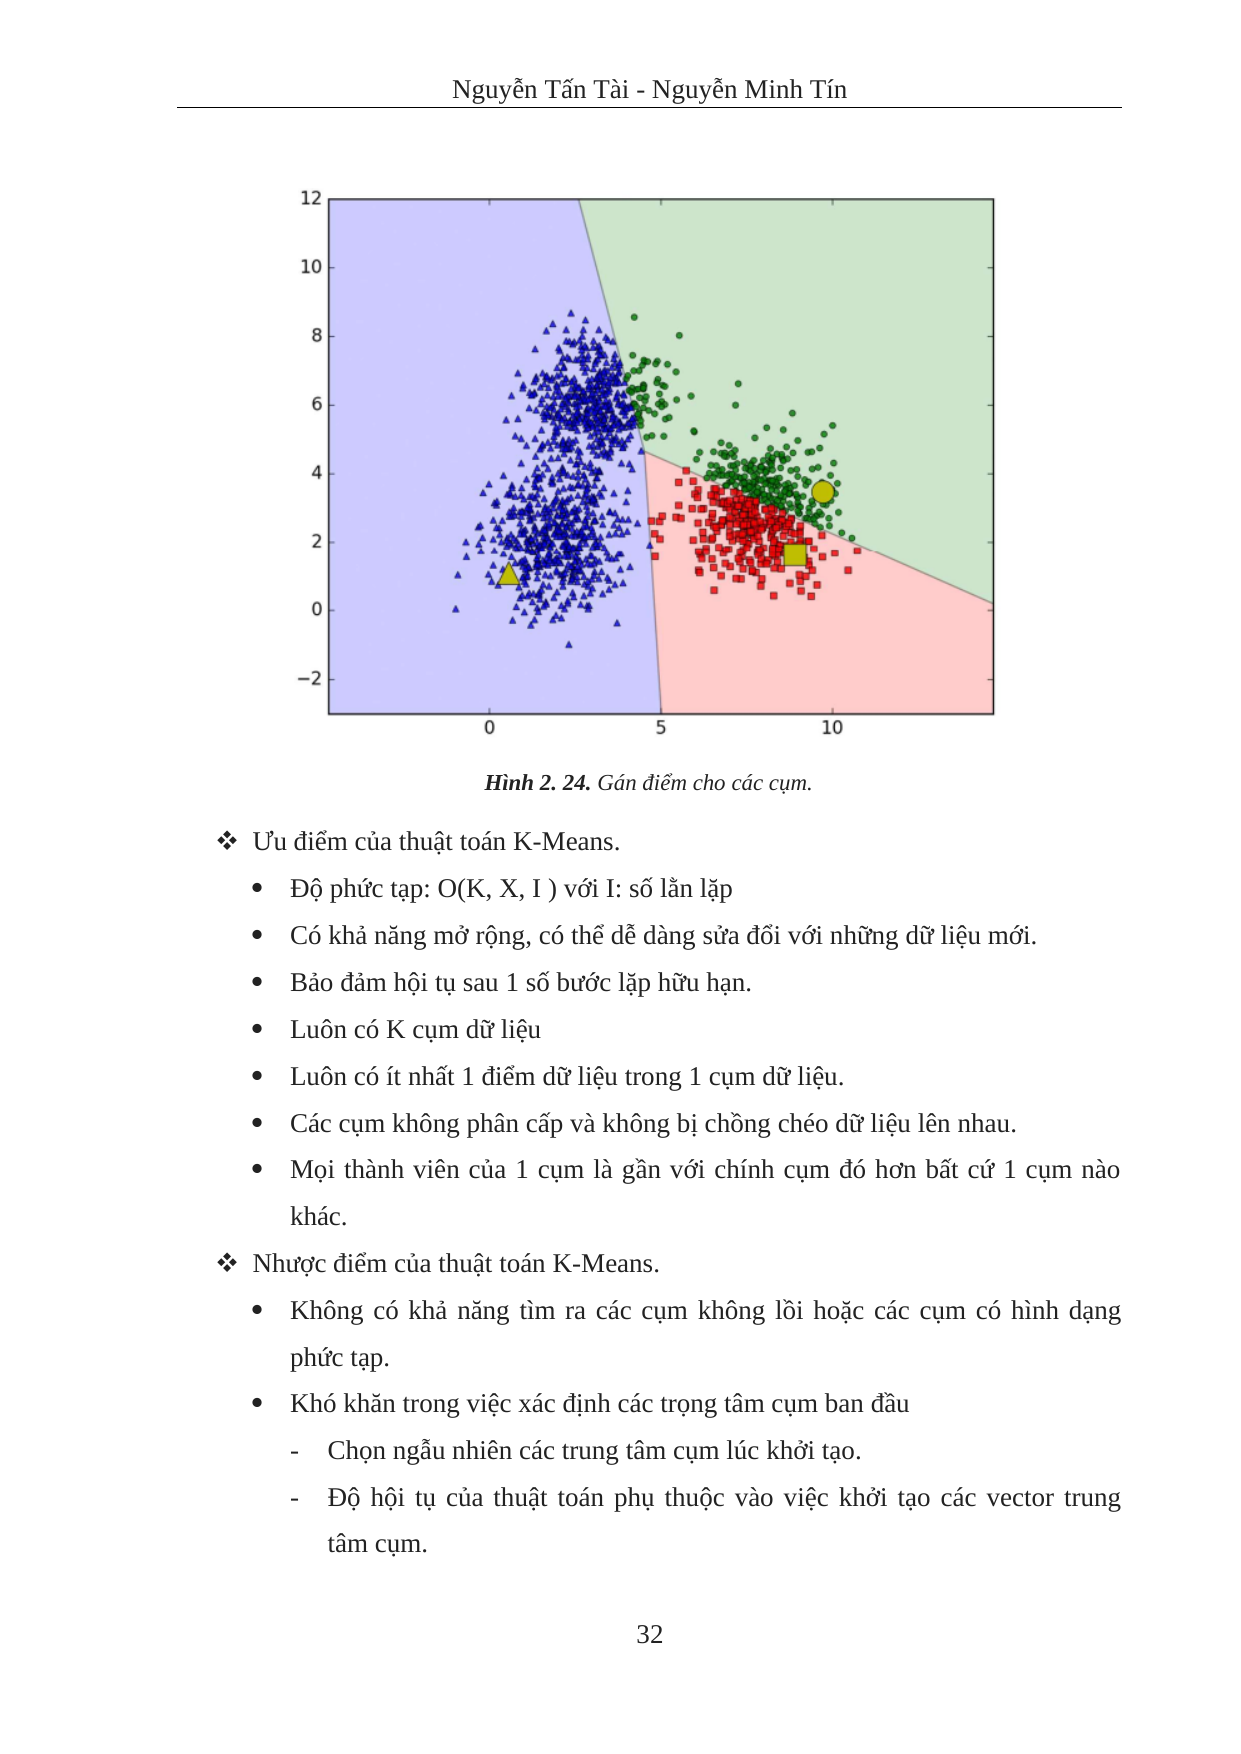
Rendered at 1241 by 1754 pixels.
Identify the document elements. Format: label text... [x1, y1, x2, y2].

list Ưu điểm của thuật toán K-Means. [215, 826, 1122, 857]
list Luôn có ít nhất 1 điểm dữ liệu trong 1 cụm dữ liệu. [252, 1060, 1122, 1091]
list Nhược điểm của thuật toán K-Means. [215, 1247, 1122, 1278]
list Không có khả năng tìm ra các cụm không lồi hoặc các cụm có hình dạng phức tạp. [252, 1294, 1122, 1372]
list Bảo đảm hội tụ sau 1 số bước lặp hữu hạn. [252, 966, 1122, 997]
list Mọi thành viên của 1 cụm là gần với chính cụm đó hơn bất cứ 1 cụm nào khác. [252, 1154, 1122, 1232]
list Có khả năng mở rộng, có thể dễ dàng sửa đổi với những dữ liệu mới. [252, 919, 1122, 951]
picture [287, 177, 1013, 738]
list Các cụm không phân cấp và không bị chồng chéo dữ liệu lên nhau. [252, 1107, 1122, 1138]
list Luôn có K cụm dữ liệu [252, 1013, 1122, 1044]
list Độ hội tụ của thuật toán phụ thuộc vào việc khởi tạo các vector trung tâm cụm. [290, 1481, 1122, 1559]
text Hình 2. 24. Gán điểm cho các cụm. [177, 769, 1122, 796]
list Chọn ngẫu nhiên các trung tâm cụm lúc khởi tạo. [290, 1434, 1122, 1465]
list Độ phức tạp: O(K, X, I ) với I: số lằn lặp [252, 872, 1122, 904]
list Khó khăn trong việc xác định các trọng tâm cụm ban đầu [252, 1387, 1122, 1419]
